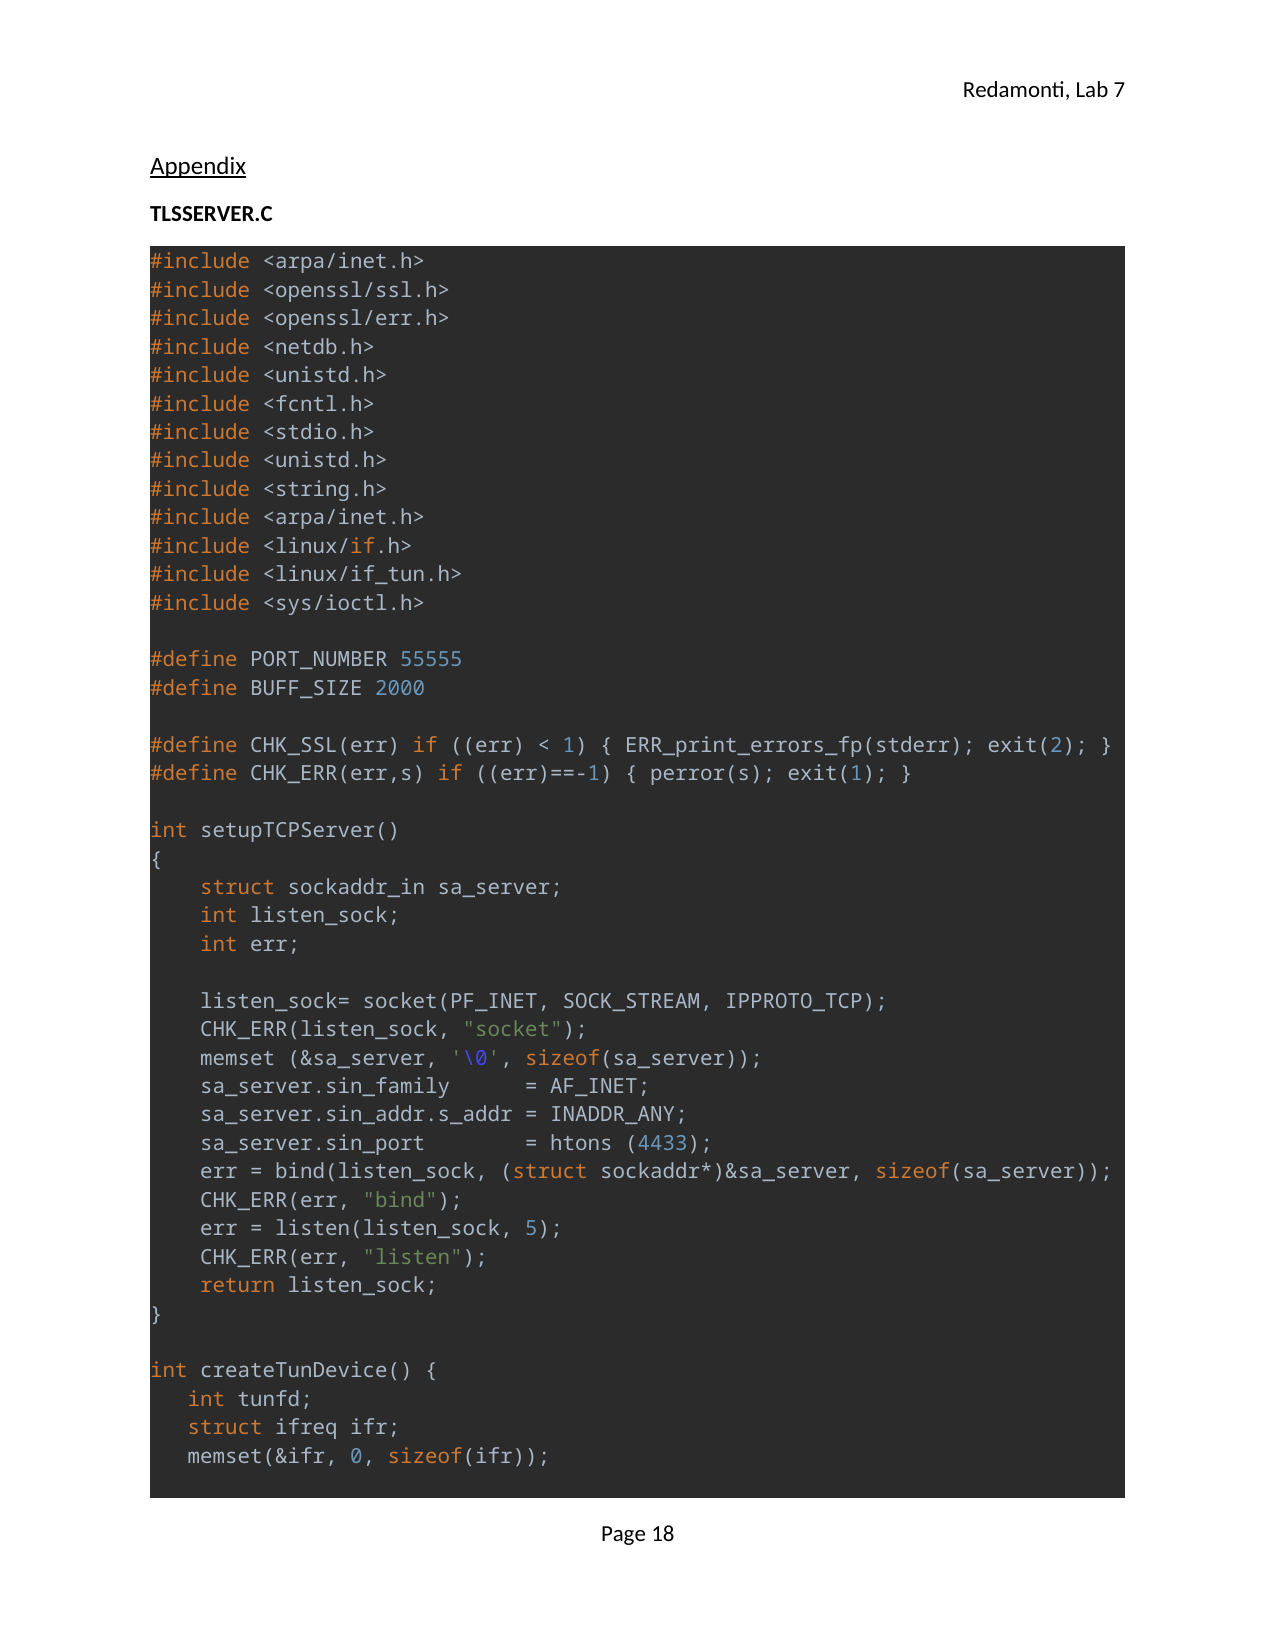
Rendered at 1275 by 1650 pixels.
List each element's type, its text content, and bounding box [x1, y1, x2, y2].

text TLSSERVER.C [150, 199, 1125, 228]
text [150, 246, 1125, 1498]
text Appendix [150, 150, 1125, 181]
